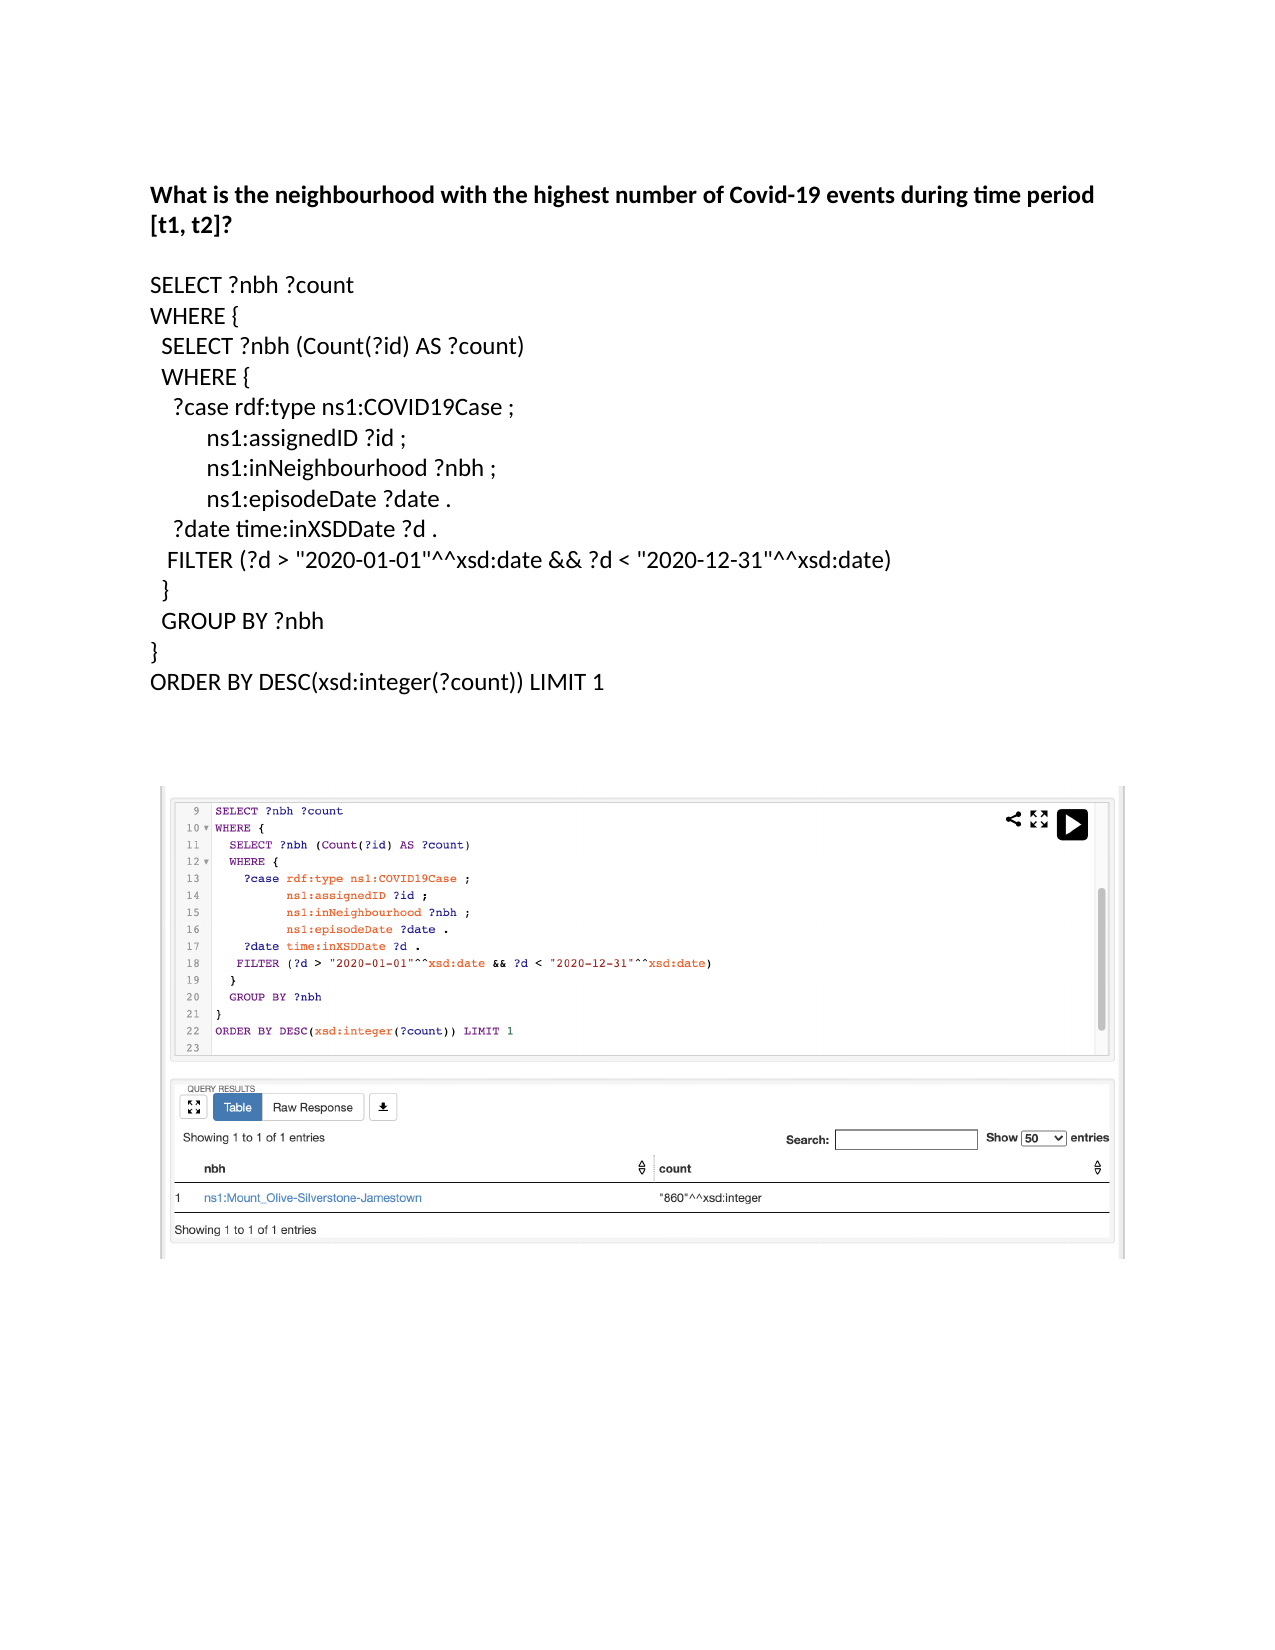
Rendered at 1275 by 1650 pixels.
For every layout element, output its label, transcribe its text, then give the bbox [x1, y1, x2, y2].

text What is the neighbourhood with the highest number of Covid-19 events during time period [t1, t2]? [150, 179, 1125, 240]
text SELECT ?nbh (Count(?id) AS ?count) [150, 330, 1125, 361]
text ORDER BY DESC(xsd:integer(?count)) LIMIT 1 [150, 666, 1125, 697]
text GROUP BY ?nbh [150, 605, 1125, 636]
text } [150, 636, 1125, 666]
text SELECT ?nbh ?count [150, 269, 1125, 300]
text ?case rdf:type ns1:COVID19Case ; [150, 391, 1125, 422]
text ns1:inNeighbourhood ?nbh ; [150, 452, 1125, 483]
text ?date time:inXSDDate ?d . [150, 513, 1125, 544]
text WHERE { [150, 300, 1125, 330]
text ns1:episodeDate ?date . [150, 483, 1125, 513]
text WHERE { [150, 361, 1125, 391]
text } [150, 574, 1125, 605]
picture [150, 786, 1125, 1259]
text ns1:assignedID ?id ; [150, 422, 1125, 452]
text FILTER (?d > "2020-01-01"^^xsd:date && ?d < "2020-12-31"^^xsd:date) [150, 544, 1125, 574]
